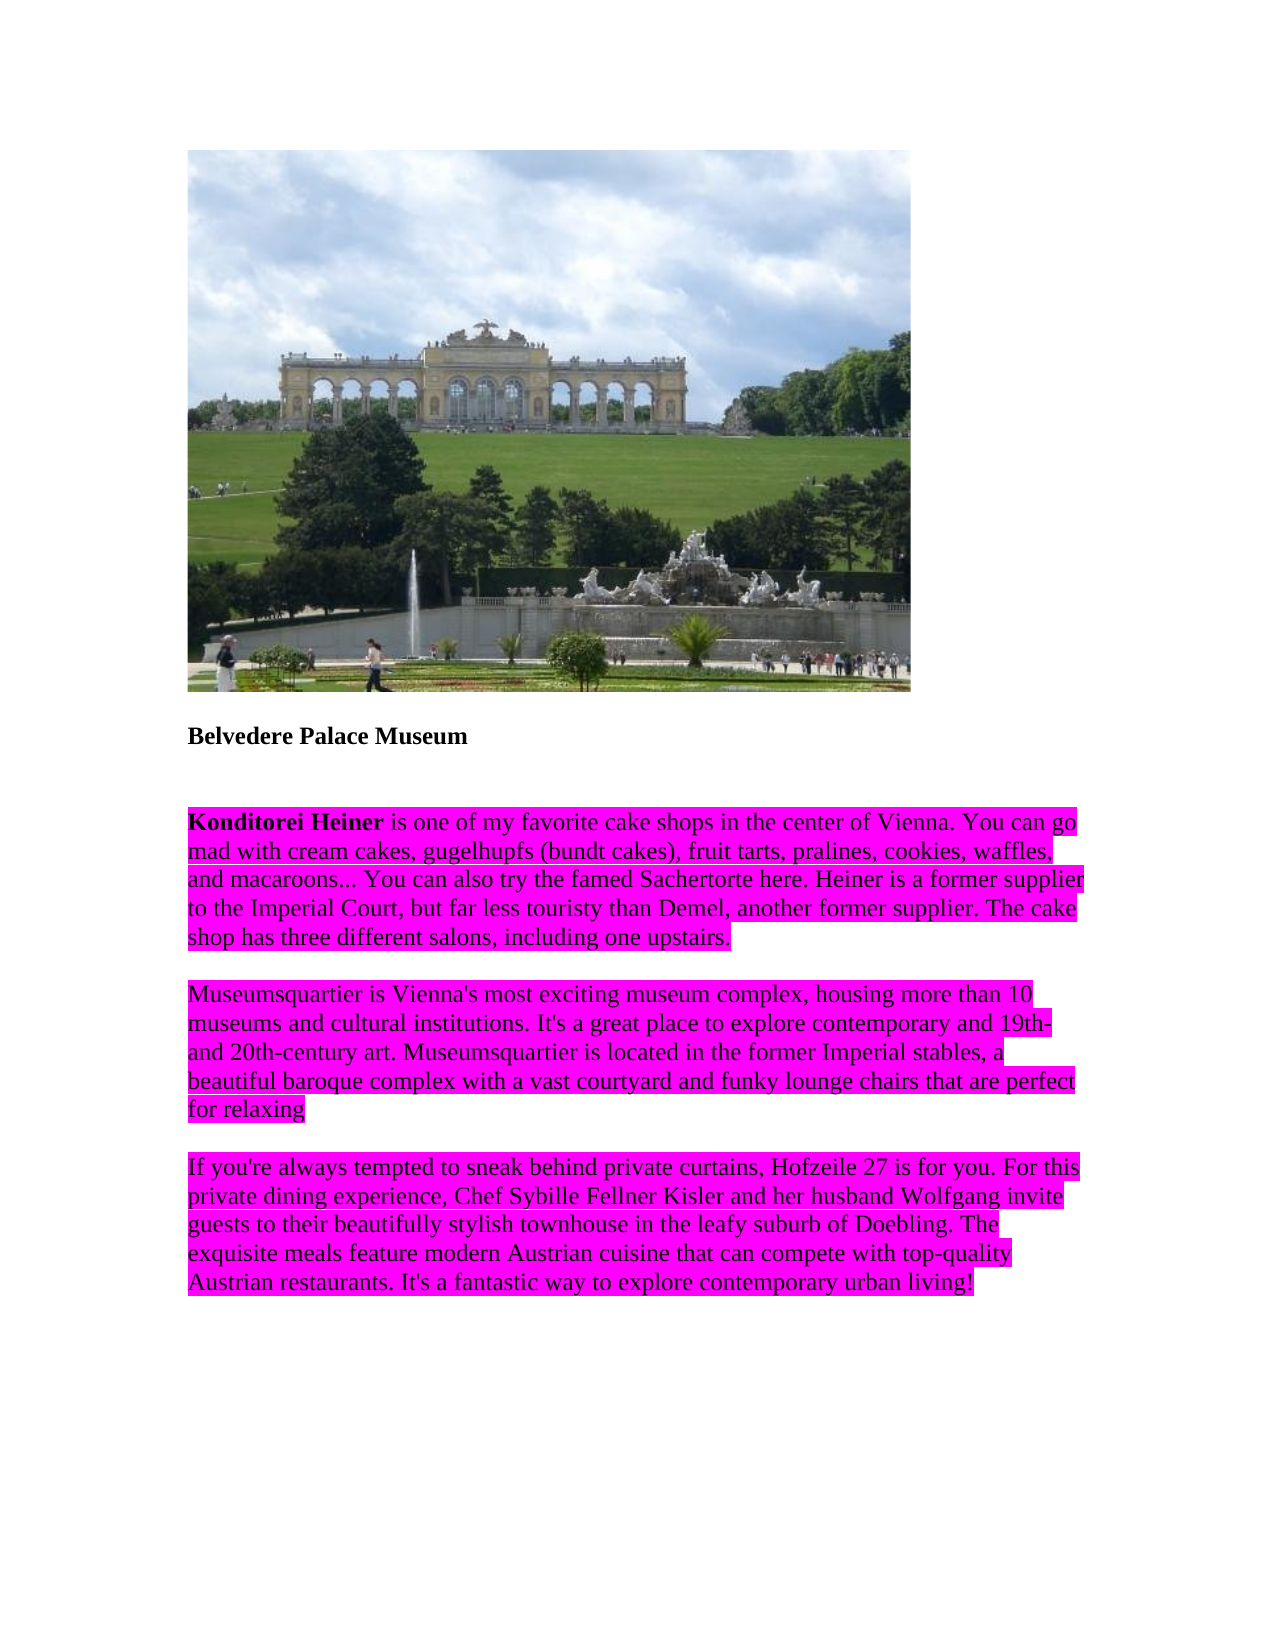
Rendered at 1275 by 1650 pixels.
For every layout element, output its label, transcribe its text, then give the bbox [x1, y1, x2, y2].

text Belvedere Palace Museum [187, 721, 1087, 749]
text Konditorei Heiner is one of my favorite cake shops in the center of Vienna. You can go mad with cream cakes, gugelhupfs (bundt cakes), fruit tarts, pralines, cookies, waffles, and macaroons... You can also try the famed Sachertorte here. Heiner is a former supplier to the Imperial Court, but far less touristy than Demel, another former supplier. The cake shop has three different salons, including one upstairs. [187, 807, 1087, 951]
text Museumsquartier is Vienna's most exciting museum complex, housing more than 10 museums and cultural institutions. It's a great place to explore contemporary and 19th- and 20th-century art. Museumsquartier is located in the former Imperial stables, a beautiful baroque complex with a vast courtyard and funky lounge chairs that are perfect for relaxing [187, 979, 1087, 1123]
picture [187, 150, 911, 692]
text If you're always tempted to sneak behind private curtains, Hofzeile 27 is for you. For this private dining experience, Chef Sybille Fellner Kisler and her husband Wolfgang invite guests to their beautifully stylish townhouse in the leafy suburb of Doebling. The exquisite meals feature modern Austrian cuisine that can compete with top-quality Austrian restaurants. It's a fantastic way to explore contemporary urban living! [187, 1152, 1087, 1296]
